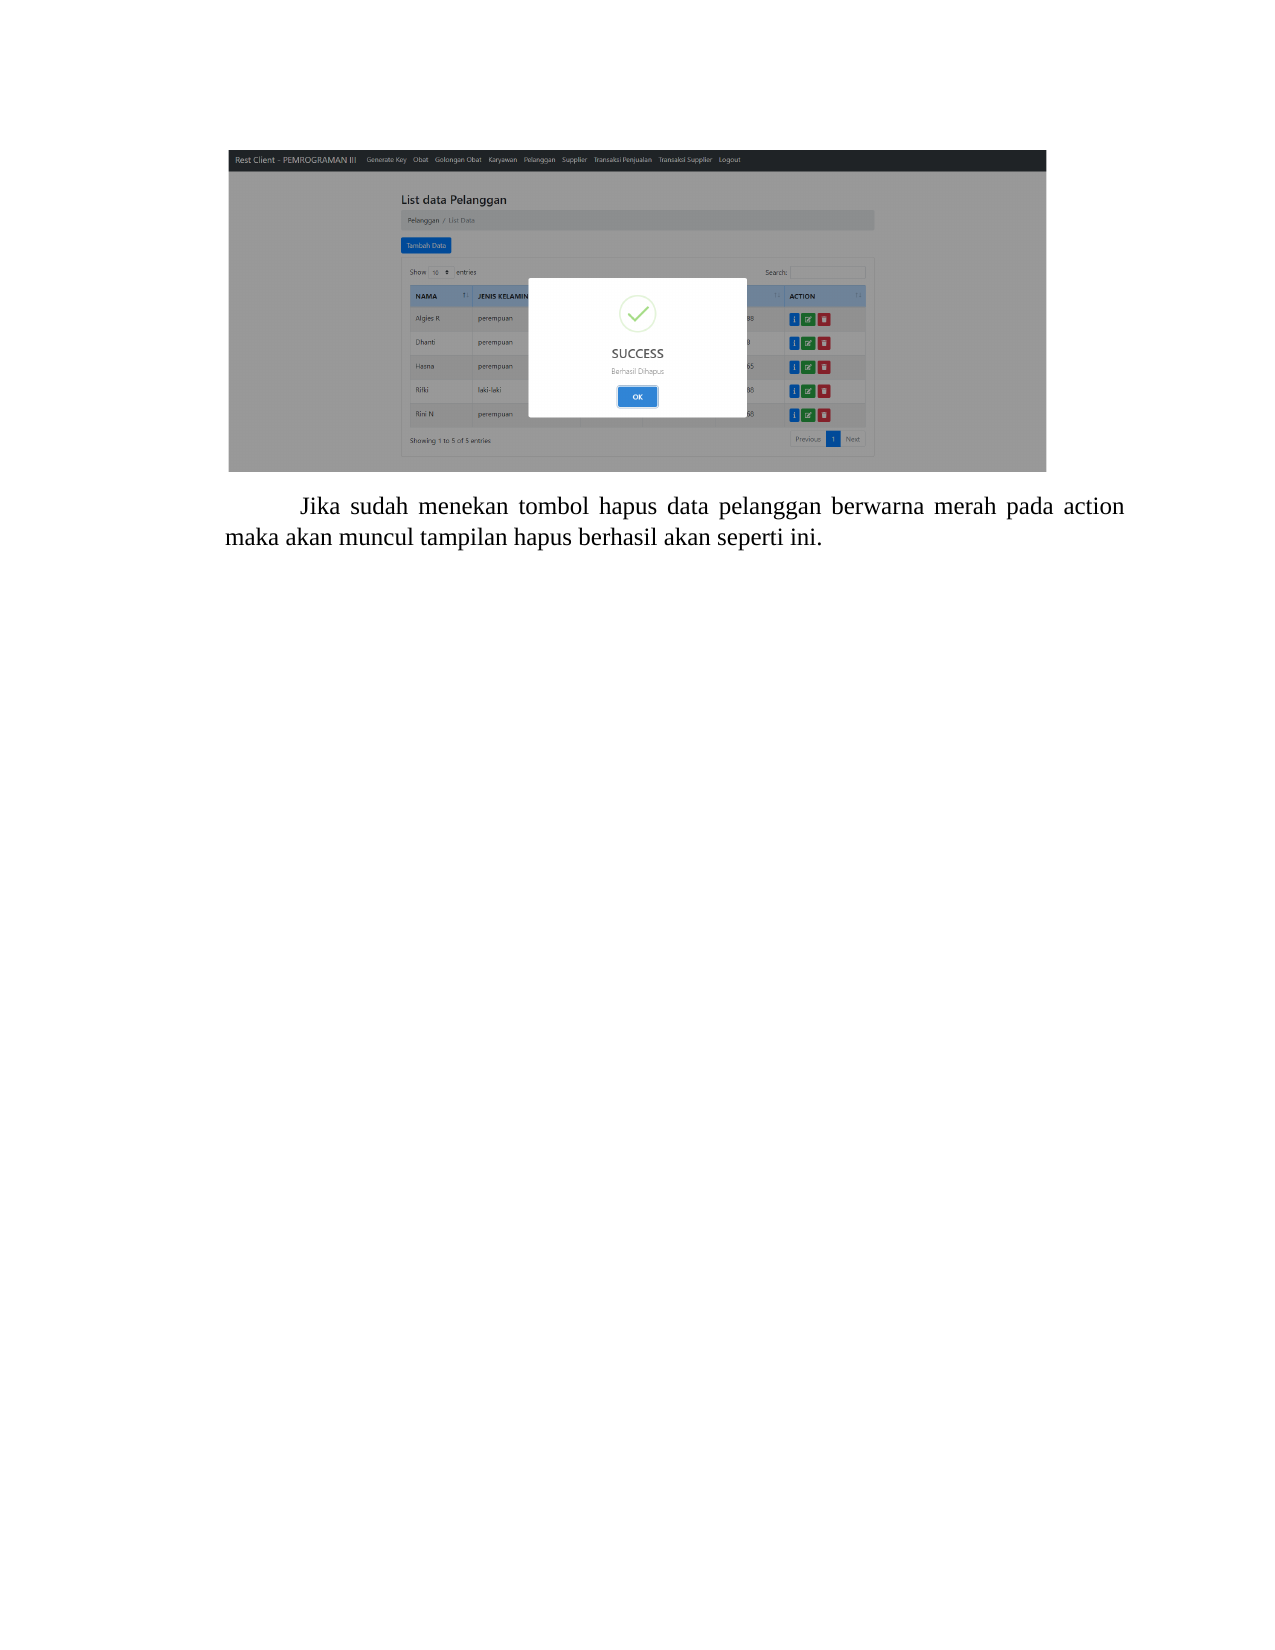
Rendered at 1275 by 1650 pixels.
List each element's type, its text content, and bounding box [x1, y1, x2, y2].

picture [228, 150, 1047, 472]
text Jika sudah menekan tombol hapus data pelanggan berwarna merah pada action maka akan muncul tampilan hapus berhasil akan seperti ini. [225, 491, 1125, 551]
